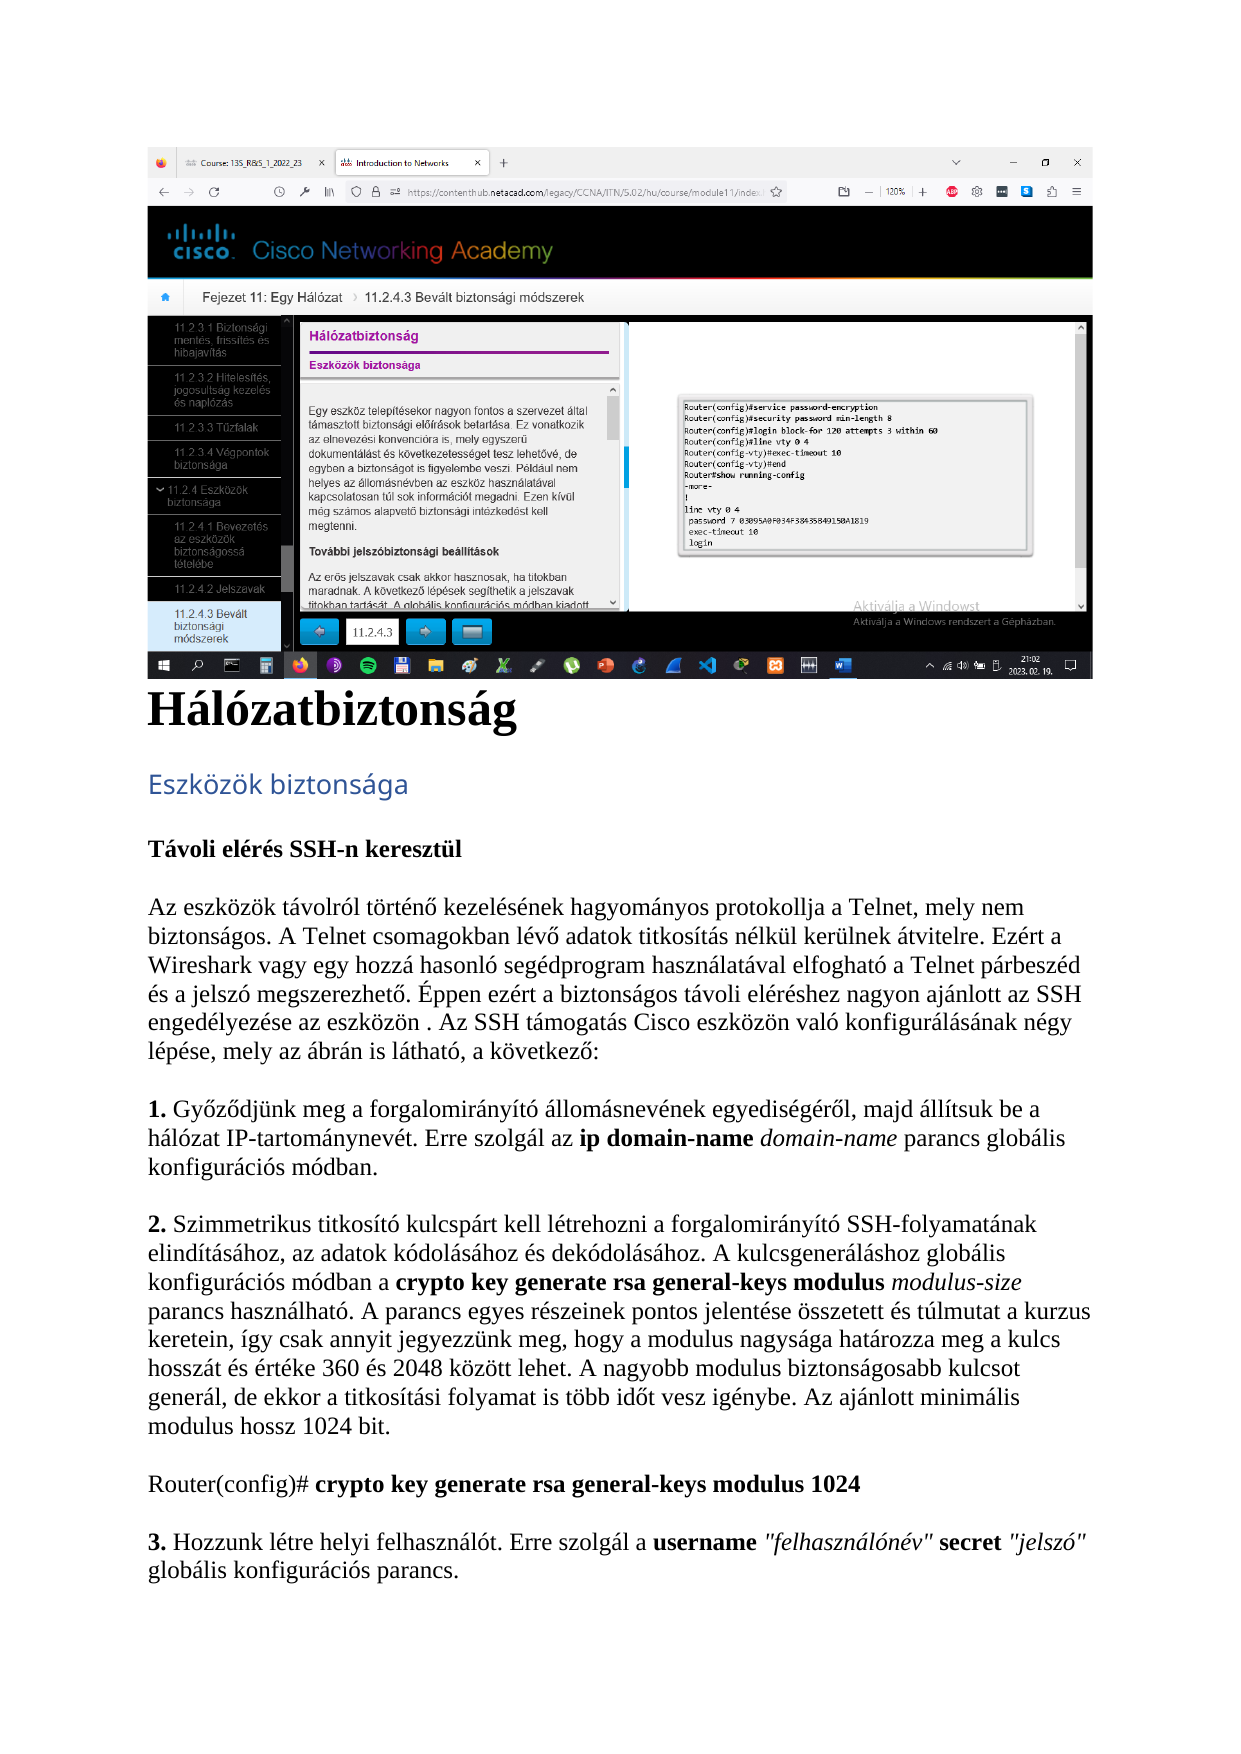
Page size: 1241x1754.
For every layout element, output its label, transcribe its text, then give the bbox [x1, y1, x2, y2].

text 2. Szimmetrikus titkosító kulcspárt kell létrehozni a forgalomirányító SSH-folyamatának elindításához, az adatok kódolásához és dekódolásához. A kulcsgeneráláshoz globális konfigurációs módban a crypto key generate rsa general-keys modulus modulus-size parancs használható. A parancs egyes részeinek pontos jelentése összetett és túlmutat a kurzus keretein, így csak annyit jegyezzünk meg, hogy a modulus nagysága határozza meg a kulcs hosszát és értéke 360 és 2048 között lehet. A nagyobb modulus biztonságosabb kulcsot generál, de ekkor a titkosítási folyamat is több időt vesz igénybe. Az ajánlott minimális modulus hossz 1024 bit. [148, 1209, 1093, 1439]
subtitle Hálózatbiztonság [148, 679, 1093, 736]
text 1. Győződjünk meg a forgalomirányító állomásnevének egyediségéről, majd állítsuk be a hálózat IP-tartománynevét. Erre szolgál az ip domain-name domain-name parancs globális konfigurációs módban. [148, 1094, 1093, 1180]
text Router(config)# crypto key generate rsa general-keys modulus 1024 [148, 1469, 1093, 1497]
text Az eszközök távolról történő kezelésének hagyományos protokollja a Telnet, mely nem biztonságos. A Telnet csomagokban lévő adatok titkosítás nélkül kerülnek átvitelre. Ezért a Wireshark vagy egy hozzá hasonló segédprogram használatával elfogható a Telnet párbeszéd és a jelszó megszerezhető. Éppen ezért a biztonságos távoli eléréshez nagyon ajánlott az SSH engedélyezése az eszközön . Az SSH támogatás Cisco eszközön való konfigurálásának négy lépése, mely az ábrán is látható, a következő: [148, 892, 1093, 1065]
text Távoli elérés SSH-n keresztül [148, 834, 1093, 863]
picture [147, 147, 1093, 679]
text 3. Hozzunk létre helyi felhasználót. Erre szolgál a username "felhasználónév" secret "jelszó" globális konfigurációs parancs. [148, 1527, 1093, 1584]
subtitle Eszközök biztonsága [148, 766, 1093, 802]
